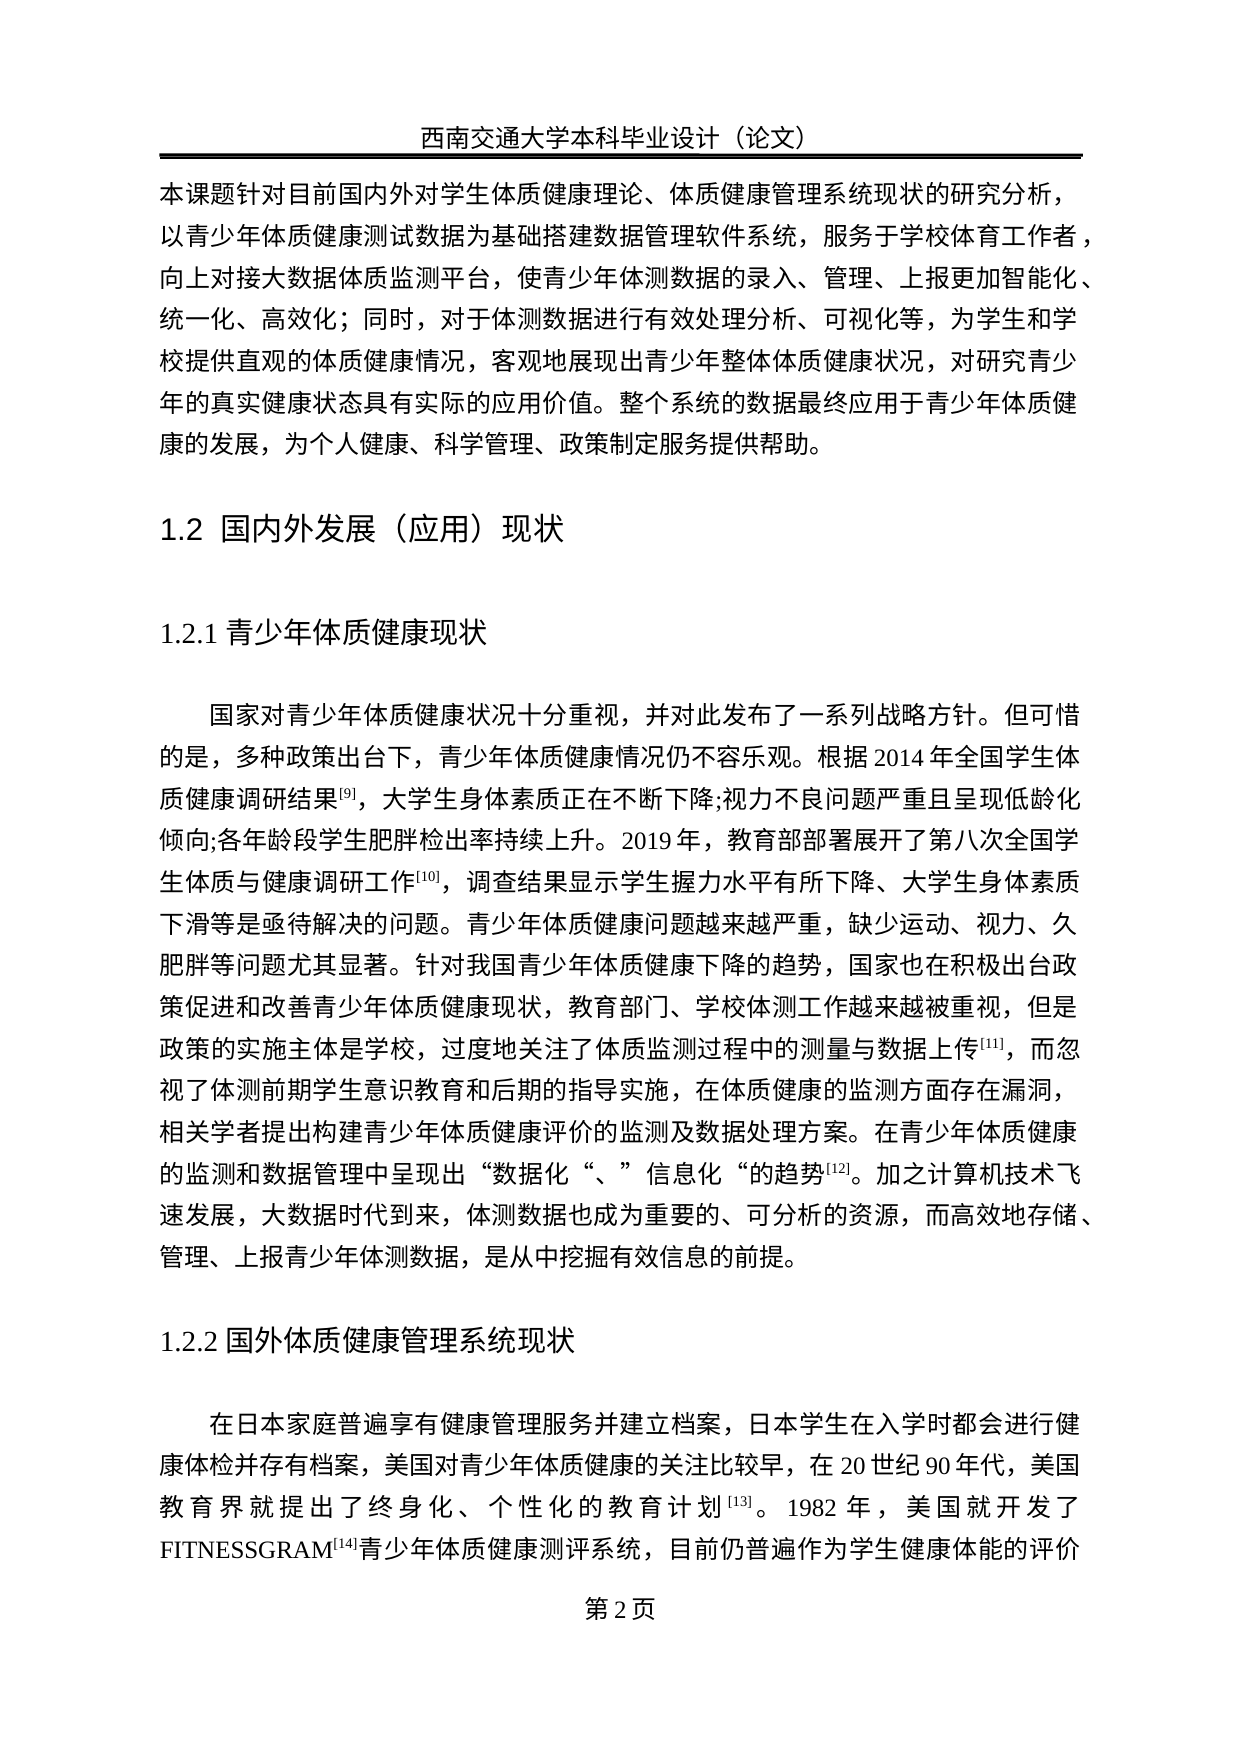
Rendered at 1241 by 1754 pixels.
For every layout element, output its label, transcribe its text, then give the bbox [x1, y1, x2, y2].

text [159, 172, 1081, 464]
subtitle 国外体质健康管理系统现状 [159, 1297, 1081, 1381]
subtitle 国内外发展（应用）现状 [159, 485, 1081, 568]
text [159, 1401, 1081, 1568]
text 国家对青少年体质健康状况十分重视，并对此发布了一系列战略方针。但可惜的是，多种政策出台下，青少年体质健康情况仍不容乐观。根据2014年全国学生体质健康调研结果[9]，大学生身体素质正在不断下降;视力不良问题严重且呈现低龄化倾向;各年龄段学生肥胖检出率持续上升。2019年，教育部部署展开了第八次全国学生体质与健康调研工作[10]，调查结果显示学生握力水平有所下降、大学生身体素质下滑等是亟待解决的问题。青少年体质健康问题越来越严重，缺少运动、视力、久肥胖等问题尤其显著。针对我国青少年体质健康下降的趋势，国家也在积极出台政策促进和改善青少年体质健康现状，教育部门、学校体测工作越来越被重视，但是政策的实施主体是学校，过度地关注了体质监测过程中的测量与数据上传[11]，而忽视了体测前期学生意识教育和后期的指导实施，在体质健康的监测方面存在漏洞，相关学者提出构建青少年体质健康评价的监测及数据处理方案。在青少年体质健康的监测和数据管理中呈现出“数据化“、”信息化“的趋势[12]。加之计算机技术飞速发展，大数据时代到来，体测数据也成为重要的、可分析的资源，而高效地存储、管理、上报青少年体测数据，是从中挖掘有效信息的前提。 [159, 693, 1081, 1276]
subtitle 青少年体质健康现状 [159, 589, 1081, 672]
